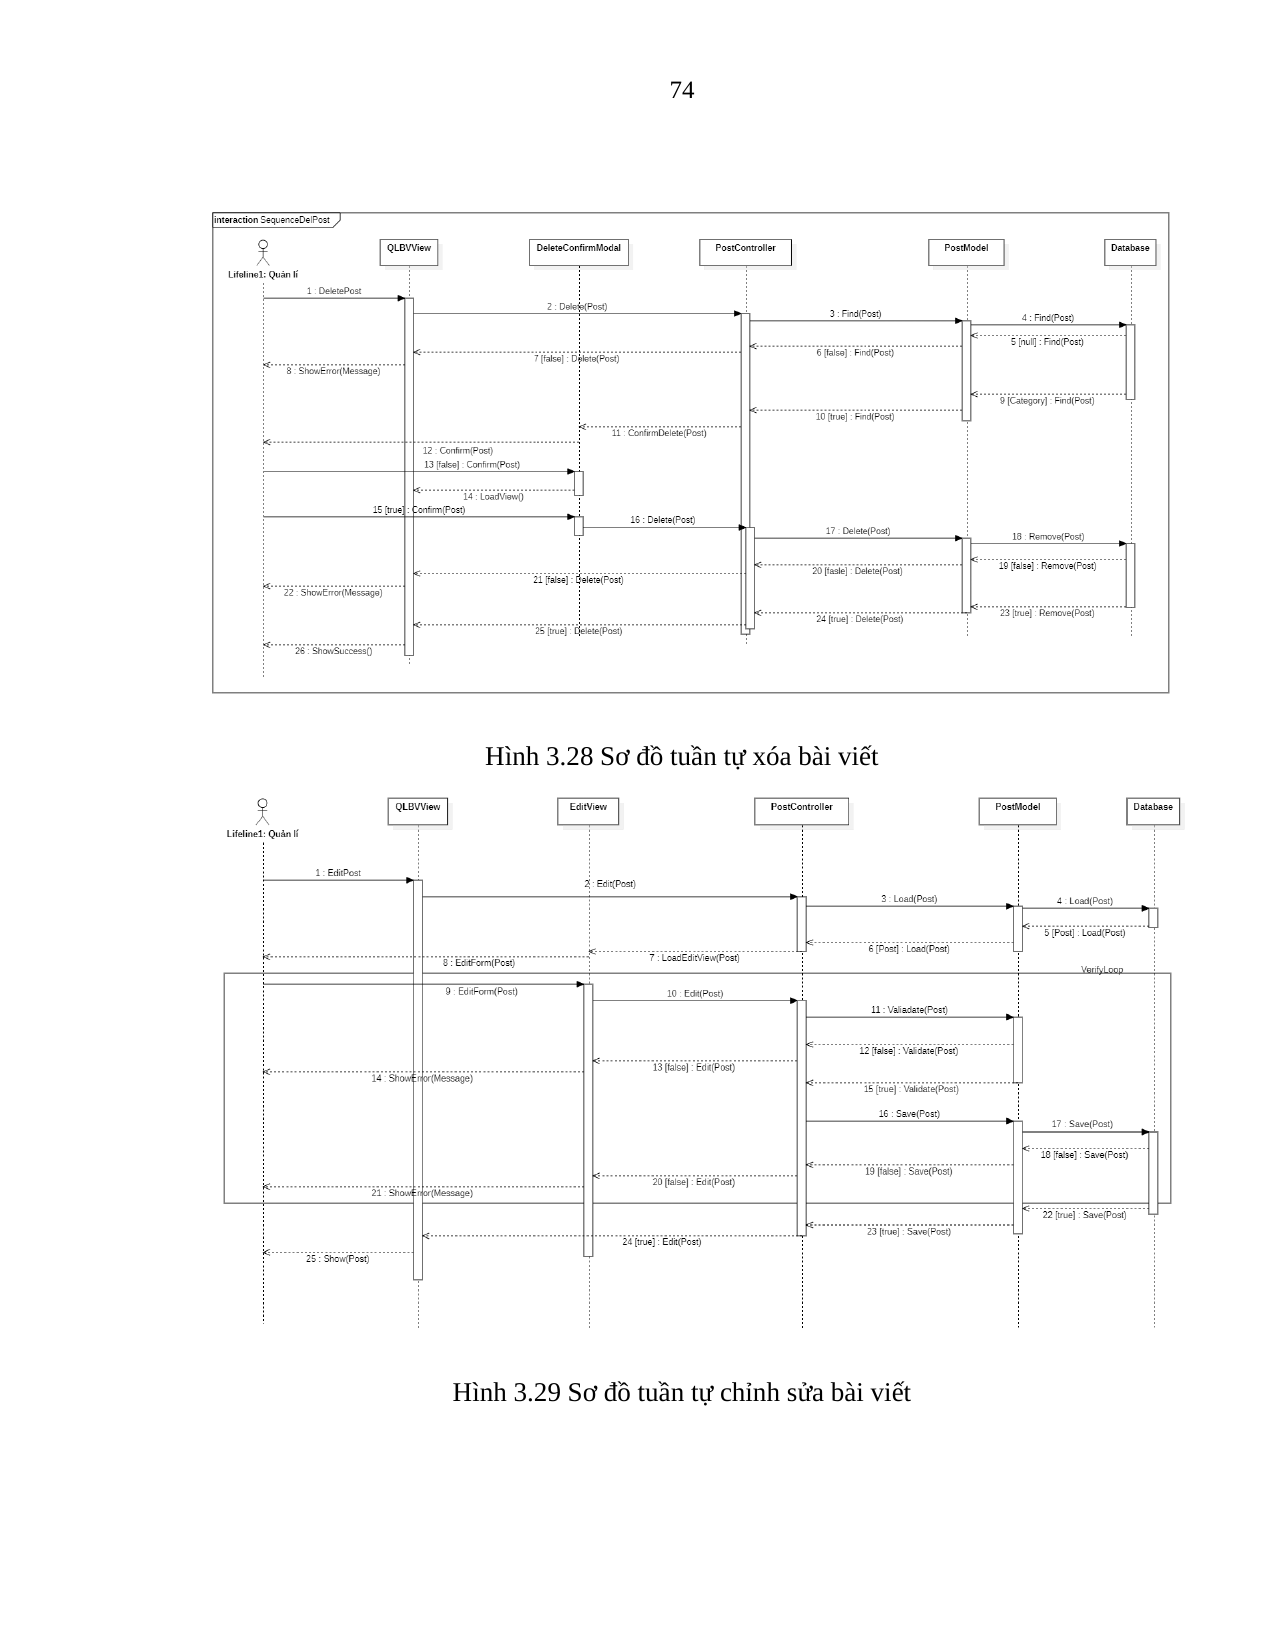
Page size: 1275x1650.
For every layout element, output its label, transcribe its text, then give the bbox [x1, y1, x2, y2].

picture [206, 206, 1194, 719]
picture [206, 791, 1206, 1356]
